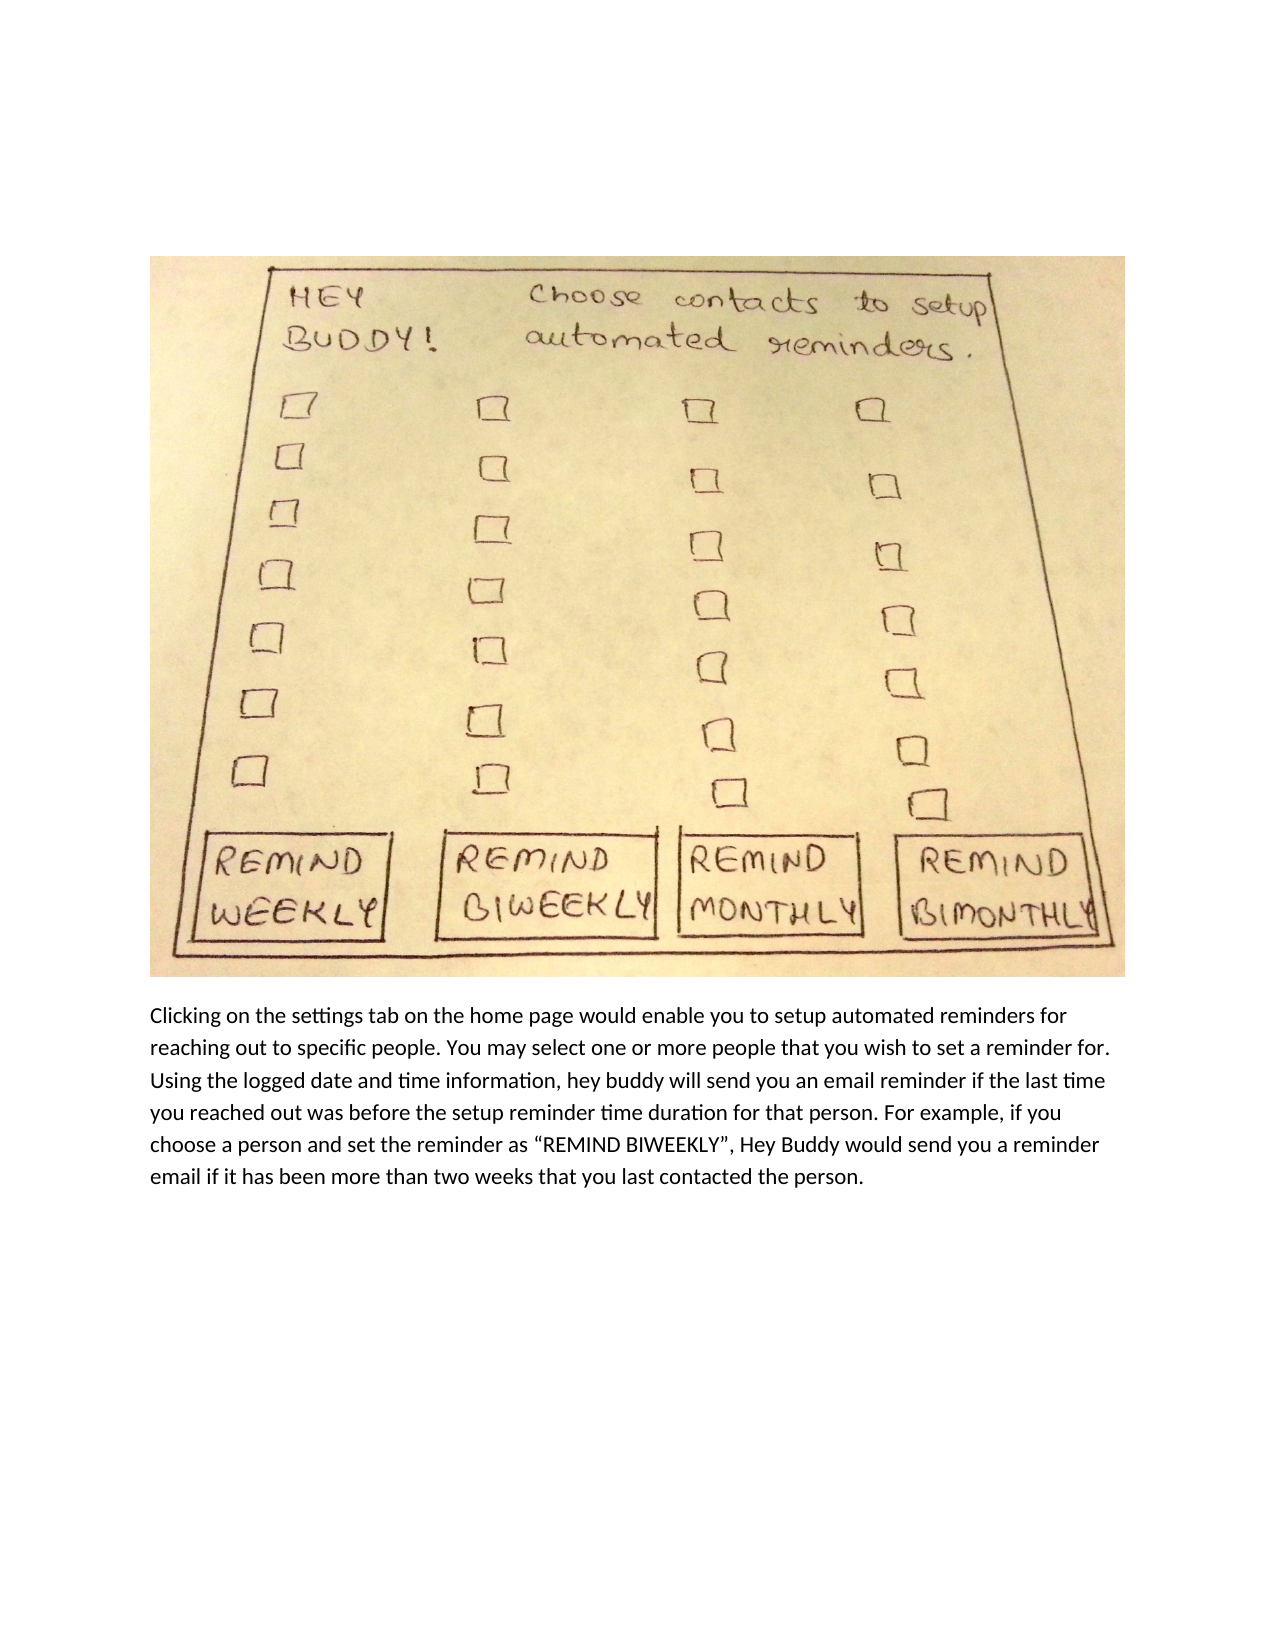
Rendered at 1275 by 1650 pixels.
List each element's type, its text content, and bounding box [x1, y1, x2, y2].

text Clicking on the settings tab on the home page would enable you to setup automated reminders for reaching out to specific people. You may select one or more people that you wish to set a reminder for. Using the logged date and time information, hey buddy will send you an email reminder if the last time you reached out was before the setup reminder time duration for that person. For example, if you choose a person and set the reminder as “REMIND BIWEEKLY”, Hey Buddy would send you a reminder email if it has been more than two weeks that you last contacted the person. [150, 1001, 1125, 1190]
picture [150, 256, 1125, 977]
